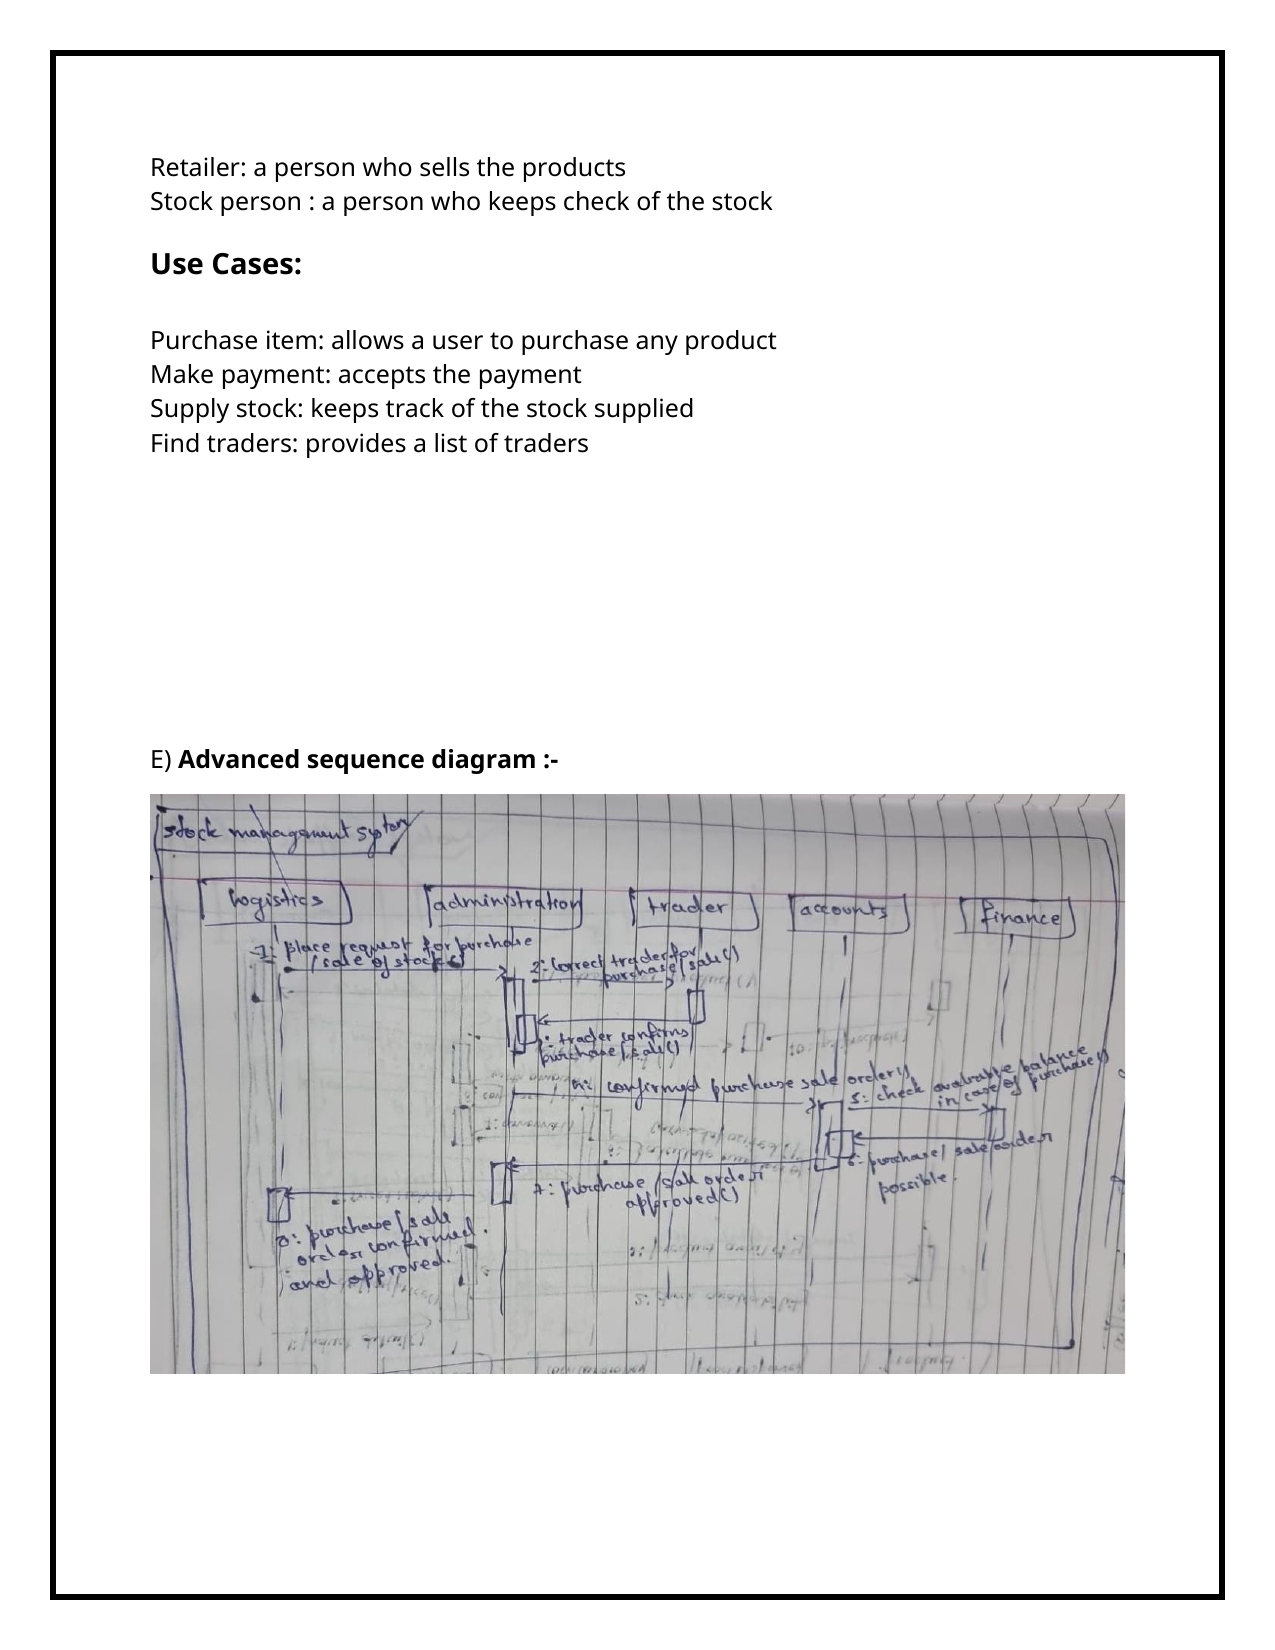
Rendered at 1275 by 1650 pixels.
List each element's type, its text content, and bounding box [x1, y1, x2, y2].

text Purchase item: allows a user to purchase any product [150, 323, 1125, 357]
text Find traders: provides a list of traders [150, 425, 1125, 459]
text Retailer: a person who sells the products [150, 150, 1125, 184]
text Stock person : a person who keeps check of the stock [150, 184, 1125, 218]
text E) Advanced sequence diagram :- [150, 741, 1125, 776]
picture [150, 794, 1125, 1374]
text Supply stock: keeps track of the stock supplied [150, 391, 1125, 425]
text Make payment: accepts the payment [150, 357, 1125, 391]
text Use Cases: [150, 244, 1125, 283]
